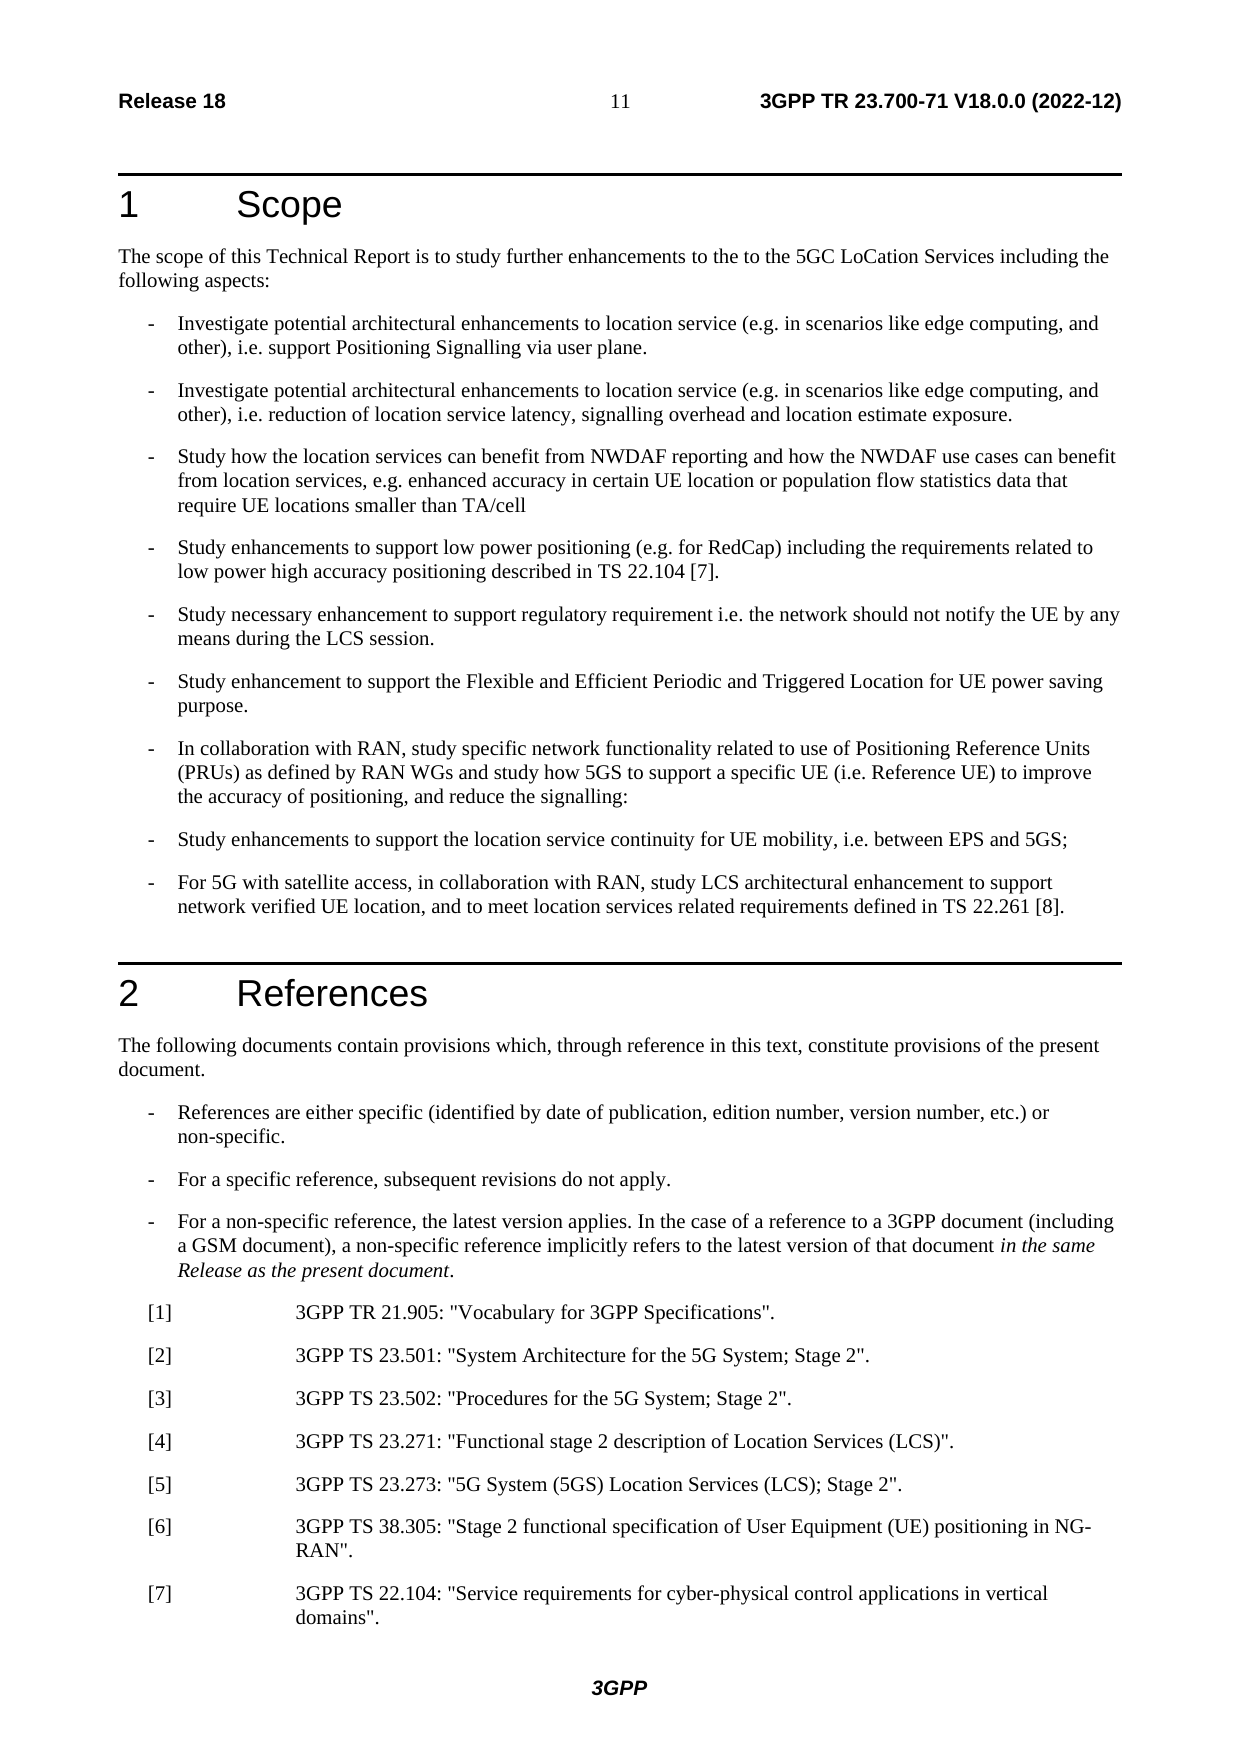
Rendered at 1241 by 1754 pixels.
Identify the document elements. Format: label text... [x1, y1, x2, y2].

subtitle 2 References [118, 965, 1122, 1014]
text [6] 3GPP TS 38.305: "Stage 2 functional specification of User Equipment (UE) positioning in NG-RAN". [148, 1514, 1122, 1562]
text - Study enhancements to support low power positioning (e.g. for RedCap) including the requirements related to low power high accuracy positioning described in TS 22.104 [7]. [148, 535, 1122, 583]
text - Investigate potential architectural enhancements to location service (e.g. in scenarios like edge computing, and other), i.e. reduction of location service latency, signalling overhead and location estimate exposure. [148, 377, 1122, 426]
text [5] 3GPP TS 23.273: "5G System (5GS) Location Services (LCS); Stage 2". [148, 1472, 1122, 1496]
text The following documents contain provisions which, through reference in this text, constitute provisions of the present document. [118, 1033, 1122, 1081]
text - Study necessary enhancement to support regulatory requirement i.e. the network should not notify the UE by any means during the LCS session. [148, 602, 1122, 650]
text The scope of this Technical Report is to study further enhancements to the to the 5GC LoCation Services including the following aspects: [118, 244, 1122, 292]
text - For a non-specific reference, the latest version applies. In the case of a reference to a 3GPP document (including a GSM document), a non-specific reference implicitly refers to the latest version of that document in the same Release as the present document. [148, 1209, 1122, 1282]
text [4] 3GPP TS 23.271: "Functional stage 2 description of Location Services (LCS)". [148, 1429, 1122, 1453]
text - References are either specific (identified by date of publication, edition number, version number, etc.) or non-specific. [148, 1100, 1122, 1148]
subtitle 1 Scope [118, 176, 1122, 225]
text - Investigate potential architectural enhancements to location service (e.g. in scenarios like edge computing, and other), i.e. support Positioning Signalling via user plane. [148, 311, 1122, 359]
text - Study enhancements to support the location service continuity for UE mobility, i.e. between EPS and 5GS; [148, 827, 1122, 851]
text - Study enhancement to support the Flexible and Efficient Periodic and Triggered Location for UE power saving purpose. [148, 669, 1122, 717]
text [1] 3GPP TR 21.905: "Vocabulary for 3GPP Specifications". [148, 1300, 1122, 1324]
text [2] 3GPP TS 23.501: "System Architecture for the 5G System; Stage 2". [148, 1343, 1122, 1367]
text - For 5G with satellite access, in collaboration with RAN, study LCS architectural enhancement to support network verified UE location, and to meet location services related requirements defined in TS 22.261 [8]. [148, 870, 1122, 918]
text - Study how the location services can benefit from NWDAF reporting and how the NWDAF use cases can benefit from location services, e.g. enhanced accuracy in certain UE location or population flow statistics data that require UE locations smaller than TA/cell [148, 444, 1122, 517]
text - For a specific reference, subsequent revisions do not apply. [148, 1167, 1122, 1191]
text [7] 3GPP TS 22.104: "Service requirements for cyber-physical control applications in vertical domains". [148, 1581, 1122, 1629]
text - In collaboration with RAN, study specific network functionality related to use of Positioning Reference Units (PRUs) as defined by RAN WGs and study how 5GS to support a specific UE (i.e. Reference UE) to improve the accuracy of positioning, and reduce the signalling: [148, 736, 1122, 808]
text [3] 3GPP TS 23.502: "Procedures for the 5G System; Stage 2". [148, 1386, 1122, 1410]
